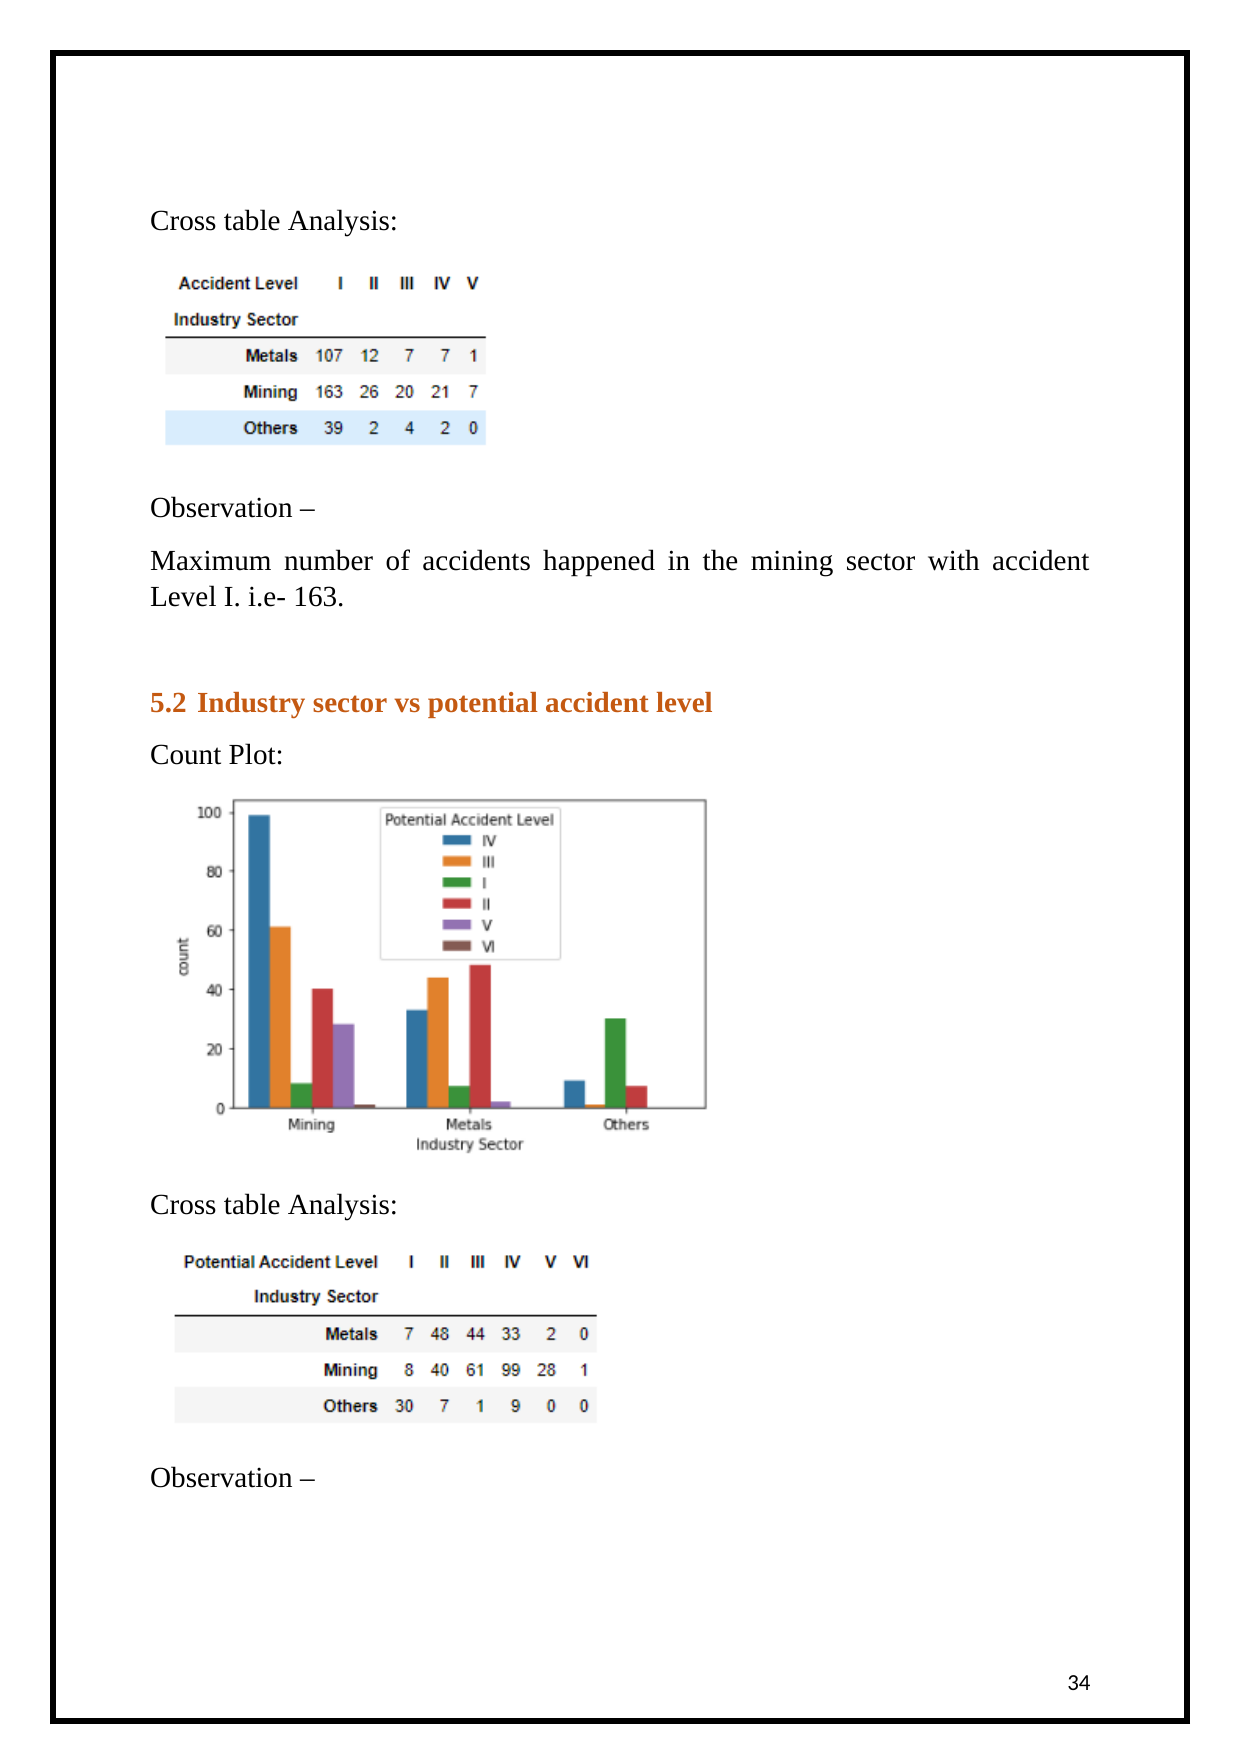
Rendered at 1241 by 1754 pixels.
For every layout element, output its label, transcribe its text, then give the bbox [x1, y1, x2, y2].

text Count Plot: [150, 737, 1090, 771]
picture [150, 1240, 633, 1442]
text Cross table Analysis: [150, 203, 1090, 236]
picture [150, 255, 544, 472]
text Maximum number of accidents happened in the mining sector with accident Level I. i.e- 163. [150, 543, 1090, 613]
text Observation – [150, 490, 1090, 524]
text Cross table Analysis: [150, 1187, 1090, 1221]
list Industry sector vs potential accident level [150, 685, 1090, 718]
text Observation – [150, 1461, 1090, 1494]
picture [150, 790, 764, 1169]
